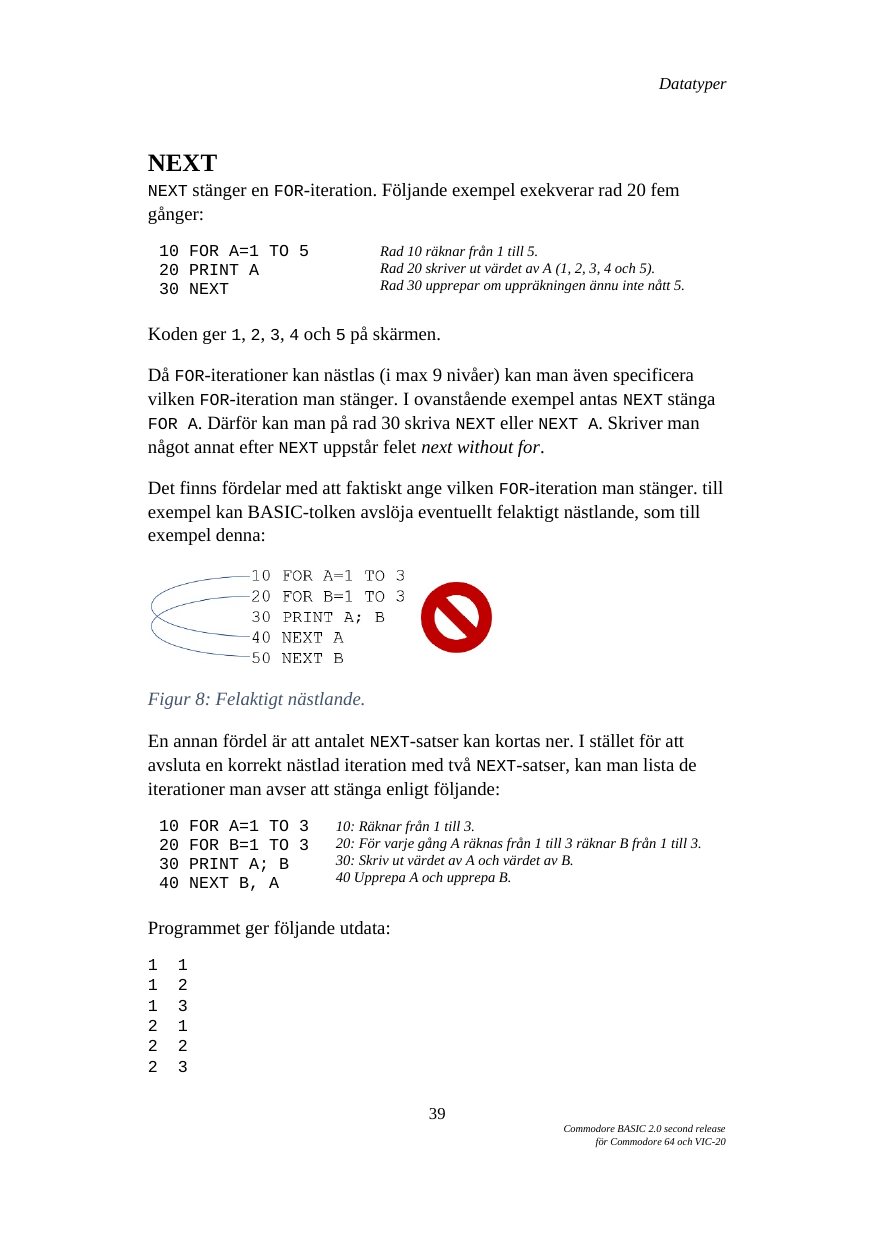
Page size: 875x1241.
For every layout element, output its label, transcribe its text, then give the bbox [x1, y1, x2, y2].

text Det finns fördelar med att faktiskt ange vilken FOR-iteration man stänger. till exempel kan BASIC-tolken avslöja eventuellt felaktigt nästlande, som till exempel denna: [148, 477, 726, 546]
text Då FOR-iterationer kan nästlas (i max 9 nivåer) kan man även specificera vilken FOR-iteration man stänger. I ovanstående exempel antas NEXT stänga FOR A. Därför kan man på rad 30 skriva NEXT eller NEXT A. Skriver man något annat efter NEXT uppstår felet next without for. [148, 363, 726, 458]
text Programmet ger följande utdata: [148, 893, 726, 938]
table_header 10 FOR A=1 TO 5 20 PRINT A 30 NEXT [148, 243, 369, 299]
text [148, 957, 726, 1077]
table_header 10 FOR A=1 TO 3 20 FOR B=1 TO 3 30 PRINT A; B 40 NEXT B, A [148, 818, 324, 893]
text Koden ger 1, 2, 3, 4 och 5 på skärmen. [148, 299, 726, 345]
table_header 10: Räknar från 1 till 3. 20: För varje gång A räknas från 1 till 3 räknar B från 1 till 3. 30: Skriv ut värdet av A och värdet av B. 40 Upprepa A och upprepa B. [324, 818, 725, 893]
subtitle NEXT [148, 148, 726, 176]
text NEXT stänger en FOR-iteration. Följande exempel exekverar rad 20 fem gånger: [148, 179, 726, 224]
text En annan fördel är att antalet NEXT-satser kan kortas ner. I stället för att avsluta en korrekt nästlad iteration med två NEXT-satser, kan man lista de iterationer man avser att stänga enligt följande: [148, 730, 726, 800]
picture [147, 564, 496, 669]
text Figur 8: Felaktigt nästlande. [148, 687, 726, 709]
table_header Rad 10 räknar från 1 till 5. Rad 20 skriver ut värdet av A (1, 2, 3, 4 och 5). Rad 30 upprepar om uppräkningen ännu inte nått 5. [369, 243, 725, 299]
